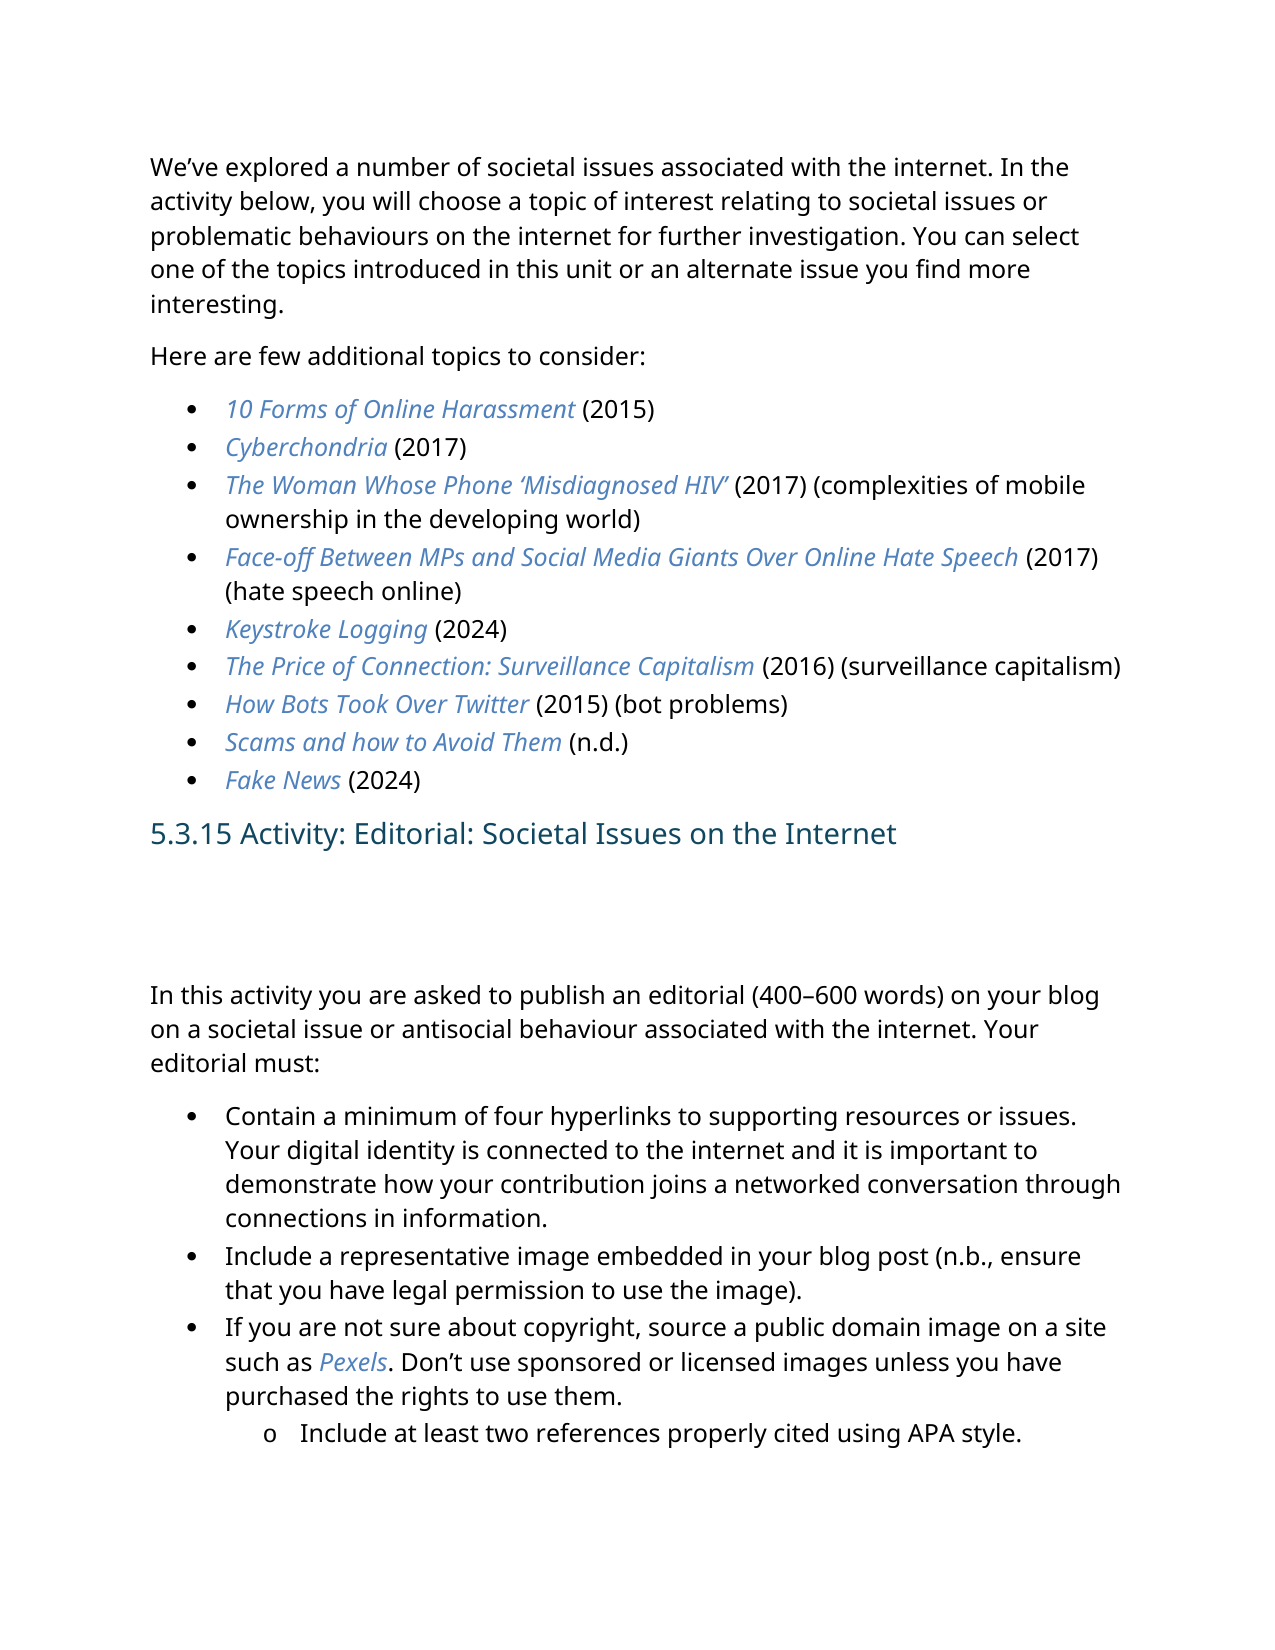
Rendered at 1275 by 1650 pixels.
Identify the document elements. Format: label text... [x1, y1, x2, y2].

list Keystroke Logging (2024) [187, 611, 1125, 645]
text We’ve explored a number of societal issues associated with the internet. In the activity below, you will choose a topic of interest relating to societal issues or problematic behaviours on the internet for further investigation. You can select one of the topics introduced in this unit or an alternate issue you find more interesting. [150, 150, 1125, 320]
list The Price of Connection: Surveillance Capitalism (2016) (surveillance capitalism) [187, 649, 1125, 683]
list Contain a minimum of four hyperlinks to supporting resources or issues. Your digital identity is connected to the internet and it is important to demonstrate how your contribution joins a networked conversation through connections in information. [187, 1098, 1125, 1234]
text In this activity you are asked to publish an editorial (400–600 words) on your blog on a societal issue or antisocial behaviour associated with the internet. Your editorial must: [150, 977, 1125, 1079]
list Face-off Between MPs and Social Media Giants Over Online Hate Speech (2017) (hate speech online) [187, 539, 1125, 607]
list Fake News (2024) [187, 762, 1125, 797]
list Include a representative image embedded in your blog post (n.b., ensure that you have legal permission to use the image). [187, 1238, 1125, 1306]
subtitle 5.3.15 Activity: Editorial: Societal Issues on the Internet [150, 813, 1125, 853]
list Include at least two references properly cited using APA style. [262, 1416, 1125, 1450]
text Here are few additional topics to consider: [150, 339, 1125, 373]
list The Woman Whose Phone ‘Misdiagnosed HIV’ (2017) (complexities of mobile ownership in the developing world) [187, 467, 1125, 536]
list Scams and how to Avoid Them (n.d.) [187, 725, 1125, 759]
list Cyberchondria (2017) [187, 430, 1125, 464]
list If you are not sure about copyright, source a public domain image on a site such as Pexels. Don’t use sponsored or licensed images unless you have purchased the rights to use them. [187, 1310, 1125, 1412]
list How Bots Took Over Twitter (2015) (bot problems) [187, 687, 1125, 721]
list 10 Forms of Online Harassment (2015) [187, 392, 1125, 426]
